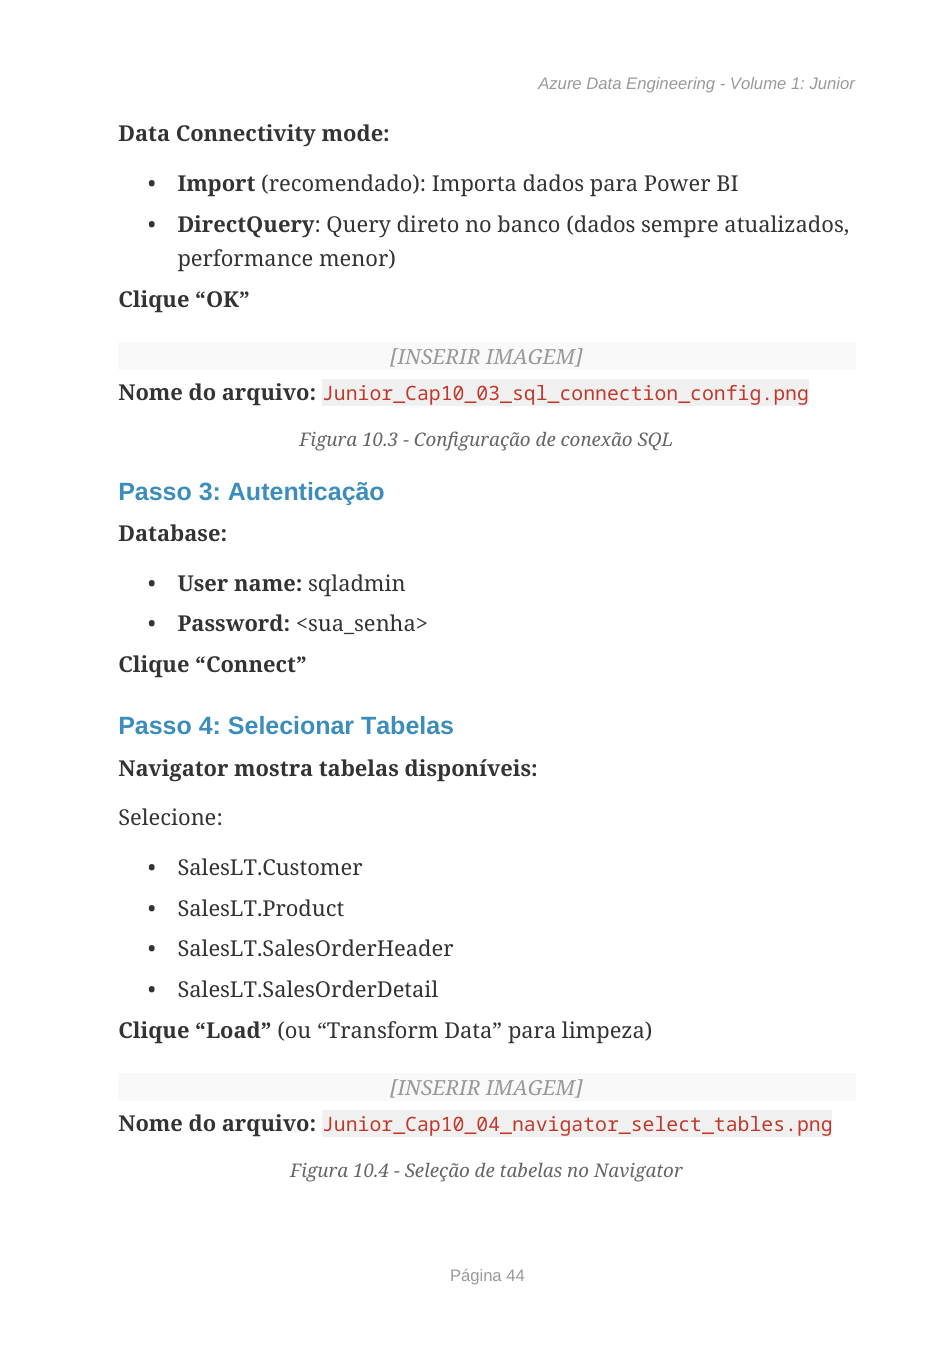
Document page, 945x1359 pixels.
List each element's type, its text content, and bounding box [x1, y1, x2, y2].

text Figura 10.3 - Configuração de conexão SQL [118, 426, 856, 452]
text Navigator mostra tabelas disponíveis: [118, 752, 856, 782]
subtitle Passo 4: Selecionar Tabelas [118, 711, 856, 740]
list SalesLT.SalesOrderDetail [148, 974, 856, 1004]
text Figura 10.4 - Seleção de tabelas no Navigator [118, 1157, 856, 1183]
list Import (recomendado): Importa dados para Power BI [148, 168, 856, 198]
list DirectQuery: Query direto no banco (dados sempre atualizados, performance menor) [148, 208, 856, 273]
text Nome do arquivo: Junior_Cap10_03_sql_connection_config.png [118, 376, 856, 406]
subtitle Passo 3: Autenticação [118, 477, 856, 505]
text Database: [118, 518, 856, 548]
text Nome do arquivo: Junior_Cap10_04_navigator_select_tables.png [118, 1107, 856, 1137]
text Clique “OK” [118, 284, 856, 313]
list SalesLT.Customer [148, 852, 856, 882]
text Data Connectivity mode: [118, 118, 856, 148]
list SalesLT.SalesOrderHeader [148, 933, 856, 963]
list SalesLT.Product [148, 893, 856, 922]
text Selecione: [118, 802, 856, 832]
list Password: <sua_senha> [148, 608, 856, 638]
text [INSERIR IMAGEM] [118, 342, 856, 370]
text [INSERIR IMAGEM] [118, 1073, 856, 1101]
list User name: sqladmin [148, 568, 856, 597]
text Clique “Connect” [118, 649, 856, 679]
text Clique “Load” (ou “Transform Data” para limpeza) [118, 1015, 856, 1044]
